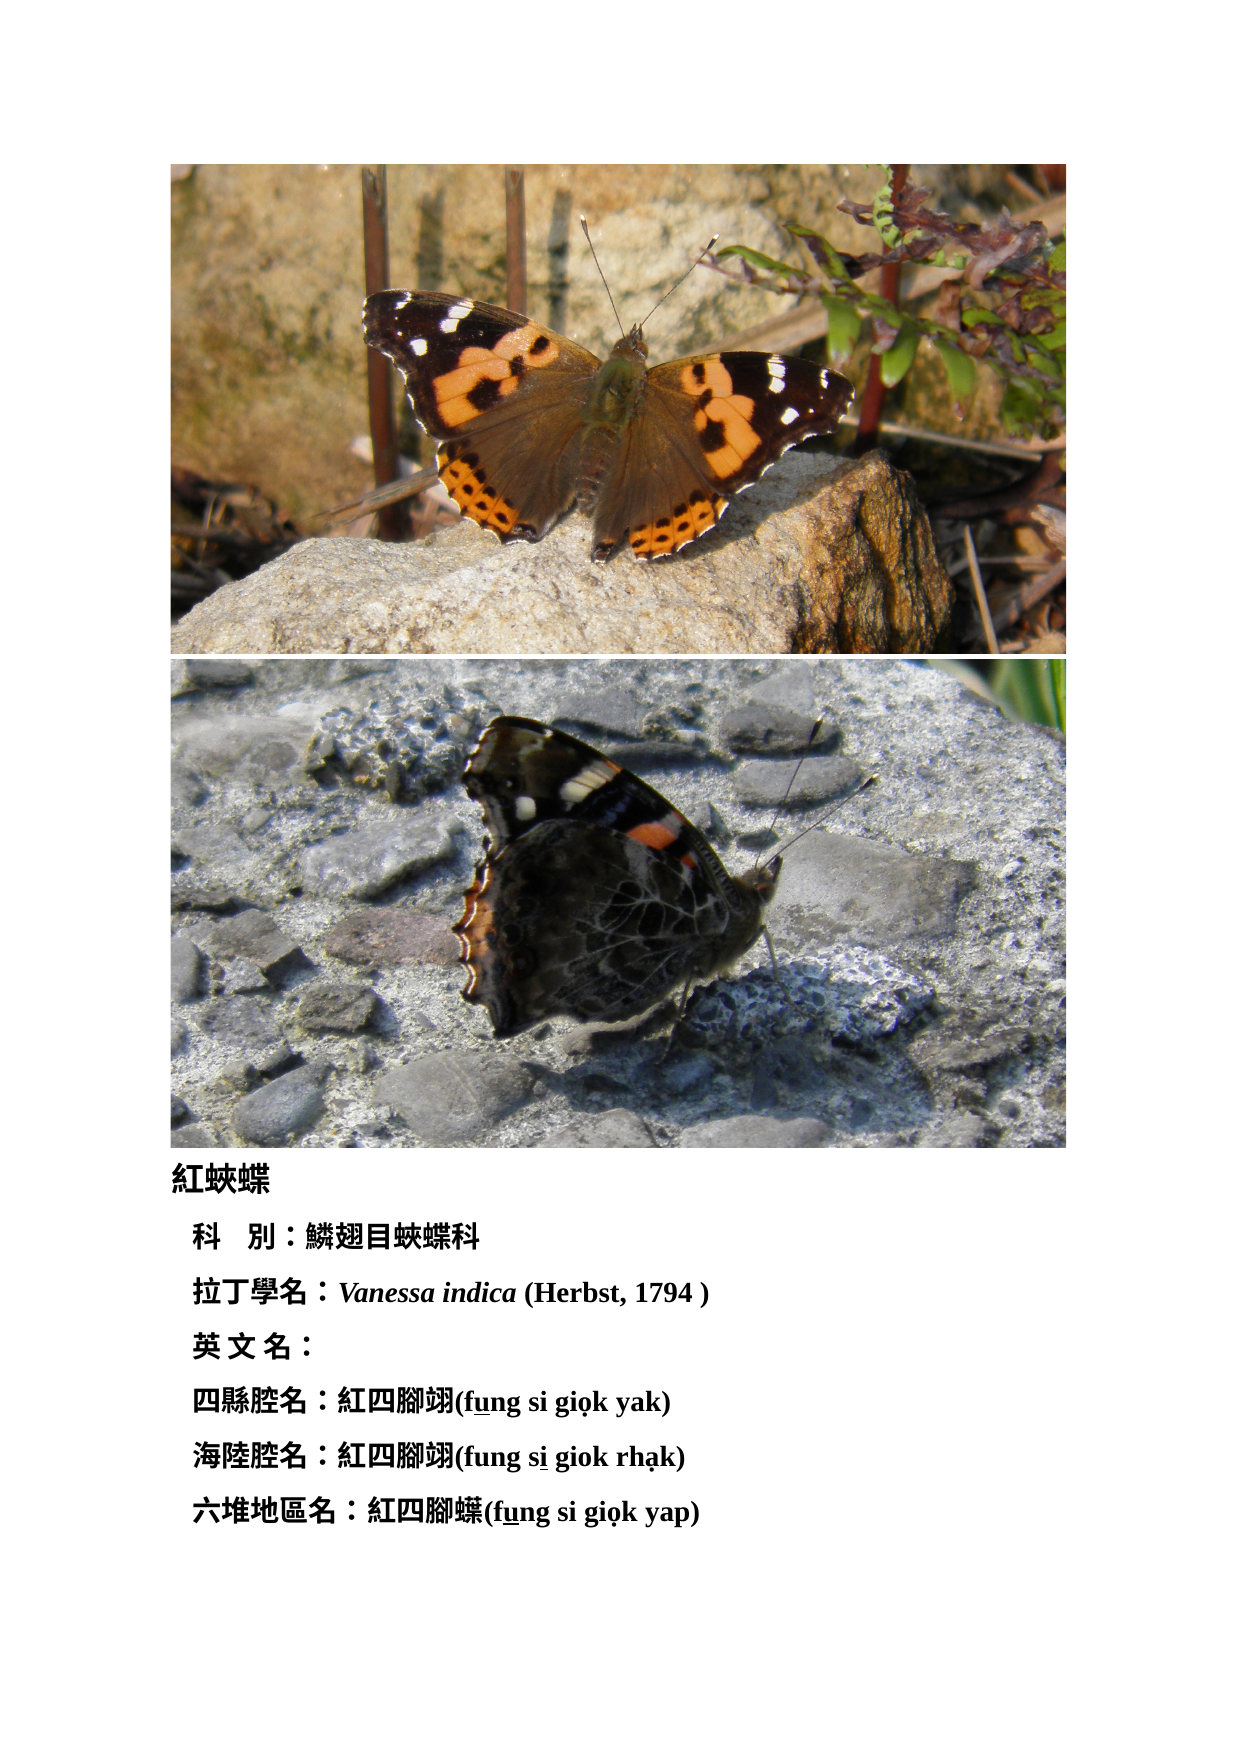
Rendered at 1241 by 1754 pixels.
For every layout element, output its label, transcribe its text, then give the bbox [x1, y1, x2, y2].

picture [170, 659, 1067, 1148]
table_cell [160, 660, 1078, 1153]
table_cell 紅蛺蝶 科 別：鱗翅目蛺蝶科 拉丁學名：Vanessa indica (Herbst, 1794 ) 英 文 名： 四縣腔名：紅四腳翊(fung si giọk yak) 海陸腔名：紅四腳翊(fung si giok rhạk) 六堆地區名：紅四腳蠂(fung si giọk yap) [160, 1153, 1078, 1537]
picture [170, 164, 1067, 654]
table_header [160, 165, 1078, 659]
